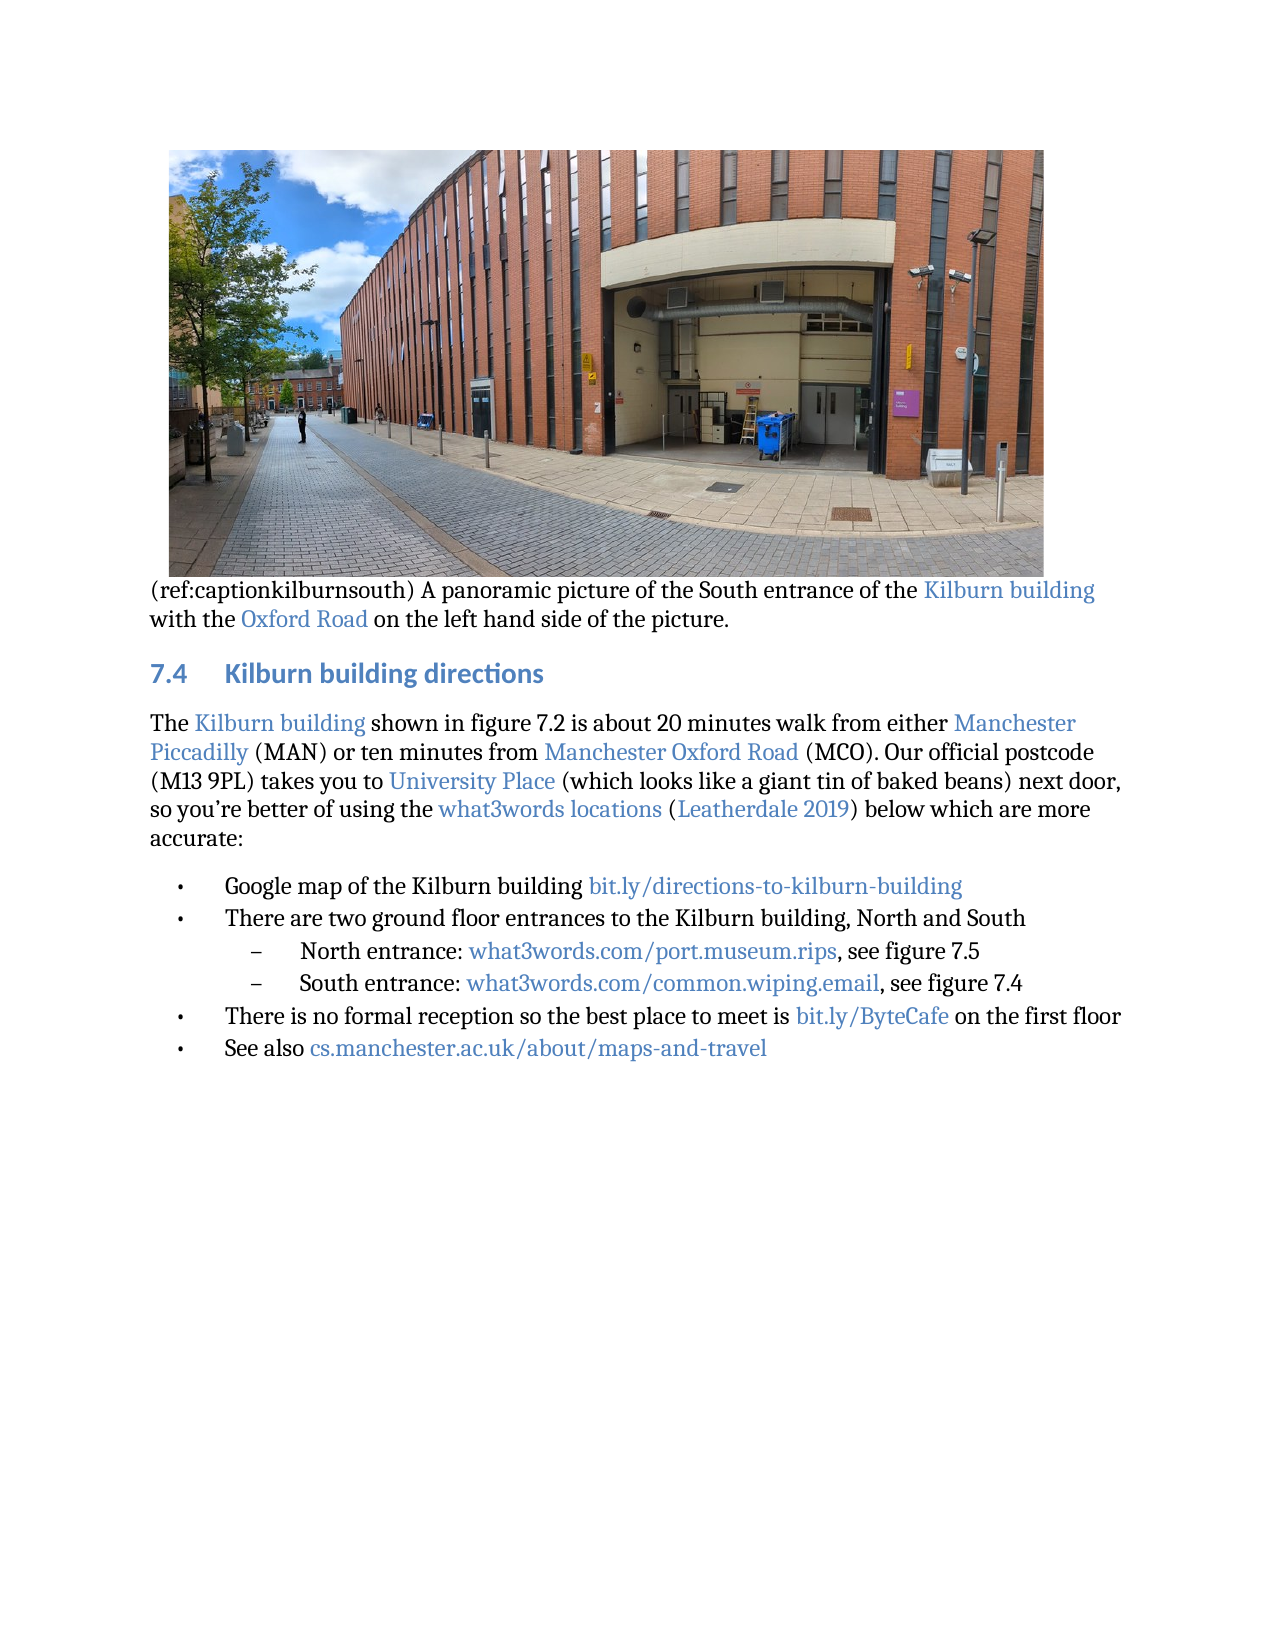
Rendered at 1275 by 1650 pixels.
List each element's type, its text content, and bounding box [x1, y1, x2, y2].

list North entrance: what3words.com/port.museum.rips, see figure 7.5 [250, 937, 1125, 965]
list South entrance: what3words.com/common.wiping.email, see figure 7.4 [250, 969, 1125, 998]
text The Kilburn building shown in figure 7.2 is about 20 minutes walk from either Manchester Piccadilly (MAN) or ten minutes from Manchester Oxford Road (MCO). Our official postcode (M13 9PL) takes you to University Place (which looks like a giant tin of baked beans) next door, so you’re better of using the what3words locations (Leatherdale 2019) below which are more accurate: [150, 709, 1125, 853]
list Google map of the Kilburn building bit.ly/directions-to-kilburn-building [175, 872, 1125, 900]
list See also cs.manchester.ac.uk/about/maps-and-travel [175, 1034, 1125, 1063]
subtitle 7.4 Kilburn building directions [150, 655, 1125, 690]
list There are two ground floor entrances to the Kilburn building, North and South [175, 904, 1125, 933]
list There is no formal reception so the best place to meet is bit.ly/ByteCafe on the first floor [175, 1002, 1125, 1030]
picture [168, 150, 1044, 577]
